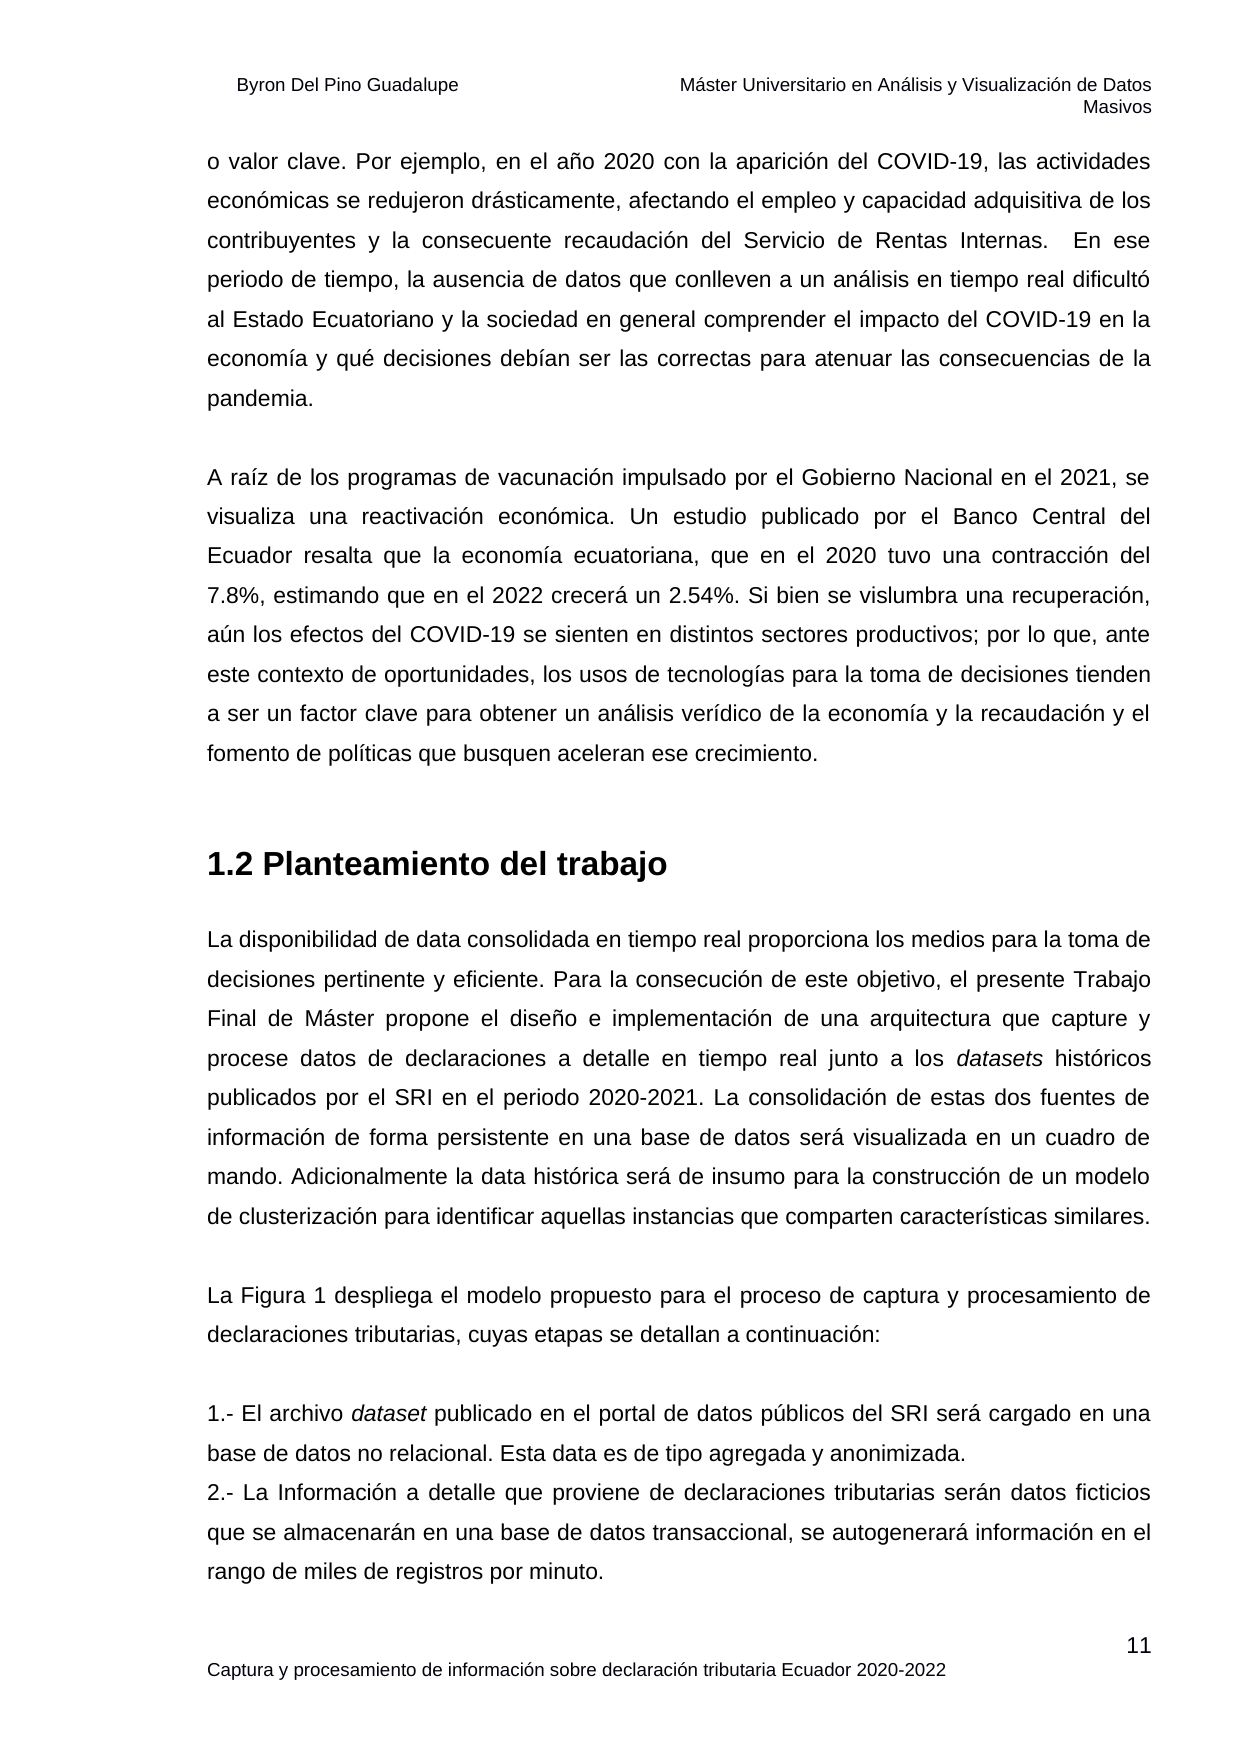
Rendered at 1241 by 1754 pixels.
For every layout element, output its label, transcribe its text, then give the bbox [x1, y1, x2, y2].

text 2.- La Información a detalle que proviene de declaraciones tributarias serán datos ficticios que se almacenarán en una base de datos transaccional, se autogenerará información en el rango de miles de registros por minuto. [207, 1479, 1152, 1584]
subtitle 1.2 Planteamiento del trabajo [207, 844, 1152, 882]
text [207, 148, 1152, 411]
text La Figura 1 despliega el modelo propuesto para el proceso de captura y procesamiento de declaraciones tributarias, cuyas etapas se detallan a continuación: [207, 1282, 1152, 1348]
text La disponibilidad de data consolidada en tiempo real proporciona los medios para la toma de decisiones pertinente y eficiente. Para la consecución de este objetivo, el presente Trabajo Final de Máster propone el diseño e implementación de una arquitectura que capture y procese datos de declaraciones a detalle en tiempo real junto a los datasets históricos publicados por el SRI en el periodo 2020-2021. La consolidación de estas dos fuentes de información de forma persistente en una base de datos será visualizada en un cuadro de mando. Adicionalmente la data histórica será de insumo para la construcción de un modelo de clusterización para identificar aquellas instancias que comparten características similares. [207, 926, 1152, 1229]
text 1.- El archivo dataset publicado en el portal de datos públicos del SRI será cargado en una base de datos no relacional. Esta data es de tipo agregada y anonimizada. [207, 1400, 1152, 1466]
text A raíz de los programas de vacunación impulsado por el Gobierno Nacional en el 2021, se visualiza una reactivación económica. Un estudio publicado por el Banco Central del Ecuador resalta que la economía ecuatoriana, que en el 2020 tuvo una contracción del 7.8%, estimando que en el 2022 crecerá un 2.54%. Si bien se vislumbra una recuperación, aún los efectos del COVID-19 se sienten en distintos sectores productivos; por lo que, ante este contexto de oportunidades, los usos de tecnologías para la toma de decisiones tienden a ser un factor clave para obtener un análisis verídico de la economía y la recaudación y el fomento de políticas que busquen aceleran ese crecimiento. [207, 463, 1152, 766]
